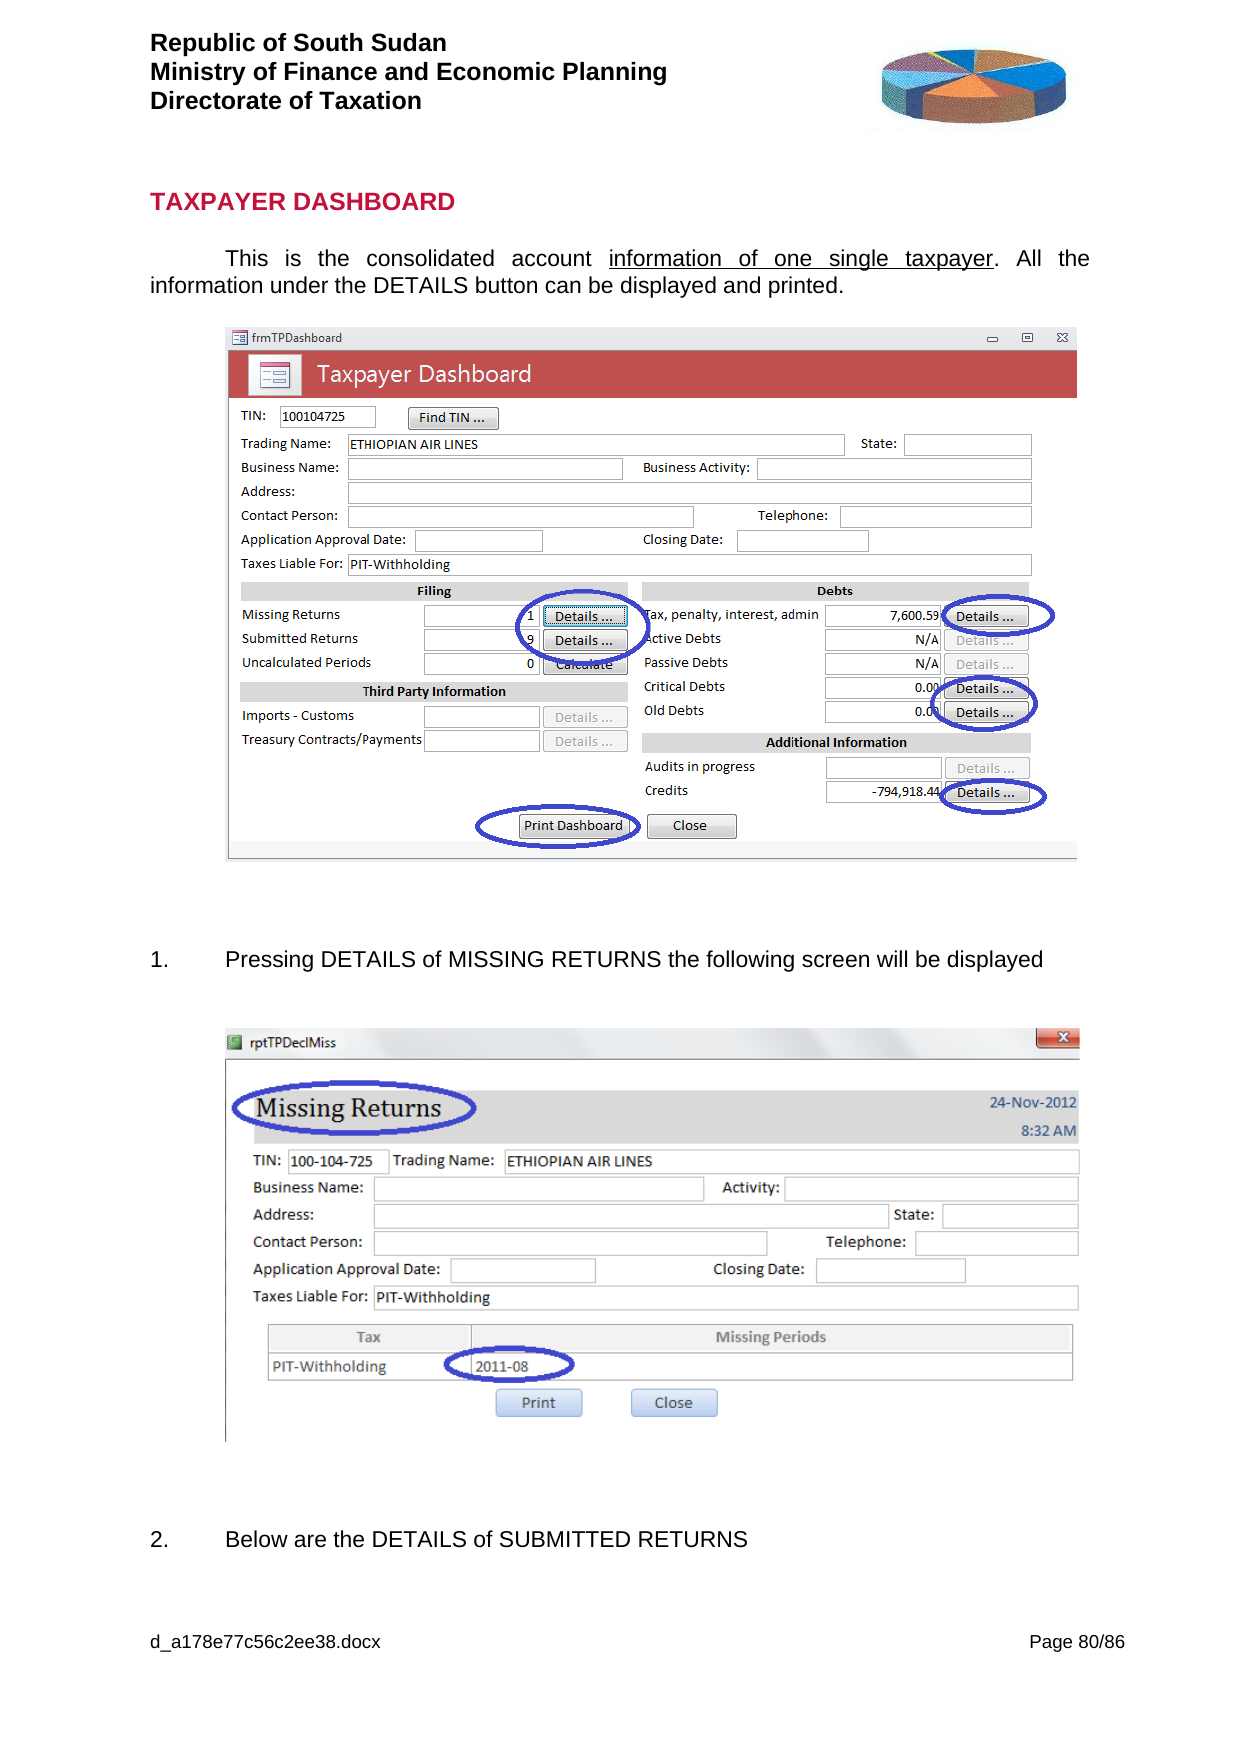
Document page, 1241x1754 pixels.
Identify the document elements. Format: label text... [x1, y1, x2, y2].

picture [225, 1028, 1080, 1442]
list Below are the DETAILS of SUBMITTED RETURNS [150, 1526, 1090, 1552]
picture [225, 327, 1077, 862]
text This is the consolidated account information of one single taxpayer. All the information under the DETAILS button can be displayed and printed. [150, 245, 1090, 298]
subtitle TAXPAYER DASHBOARD [150, 187, 1090, 216]
picture [867, 42, 1077, 136]
list Pressing DETAILS of MISSING RETURNS the following screen will be displayed [150, 946, 1090, 972]
